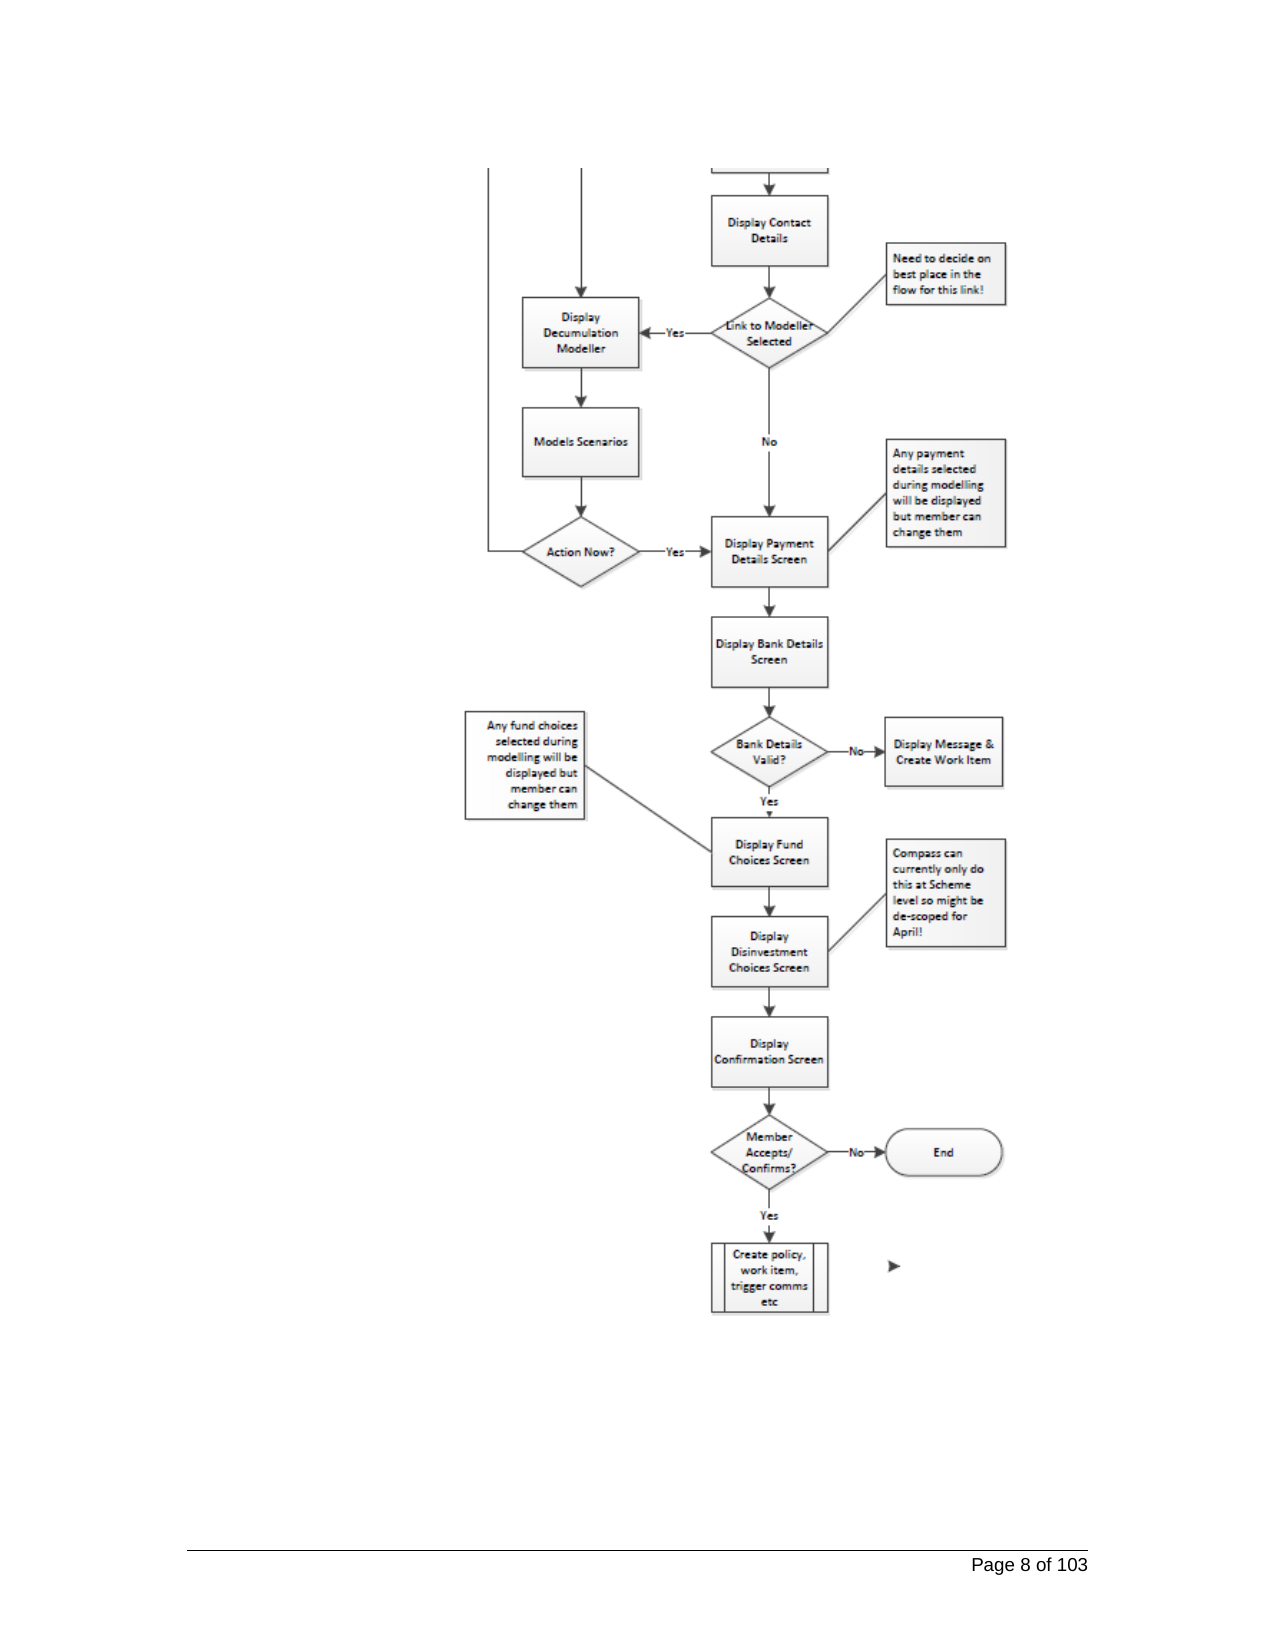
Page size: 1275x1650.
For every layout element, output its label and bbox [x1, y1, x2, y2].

picture [187, 168, 1088, 1346]
